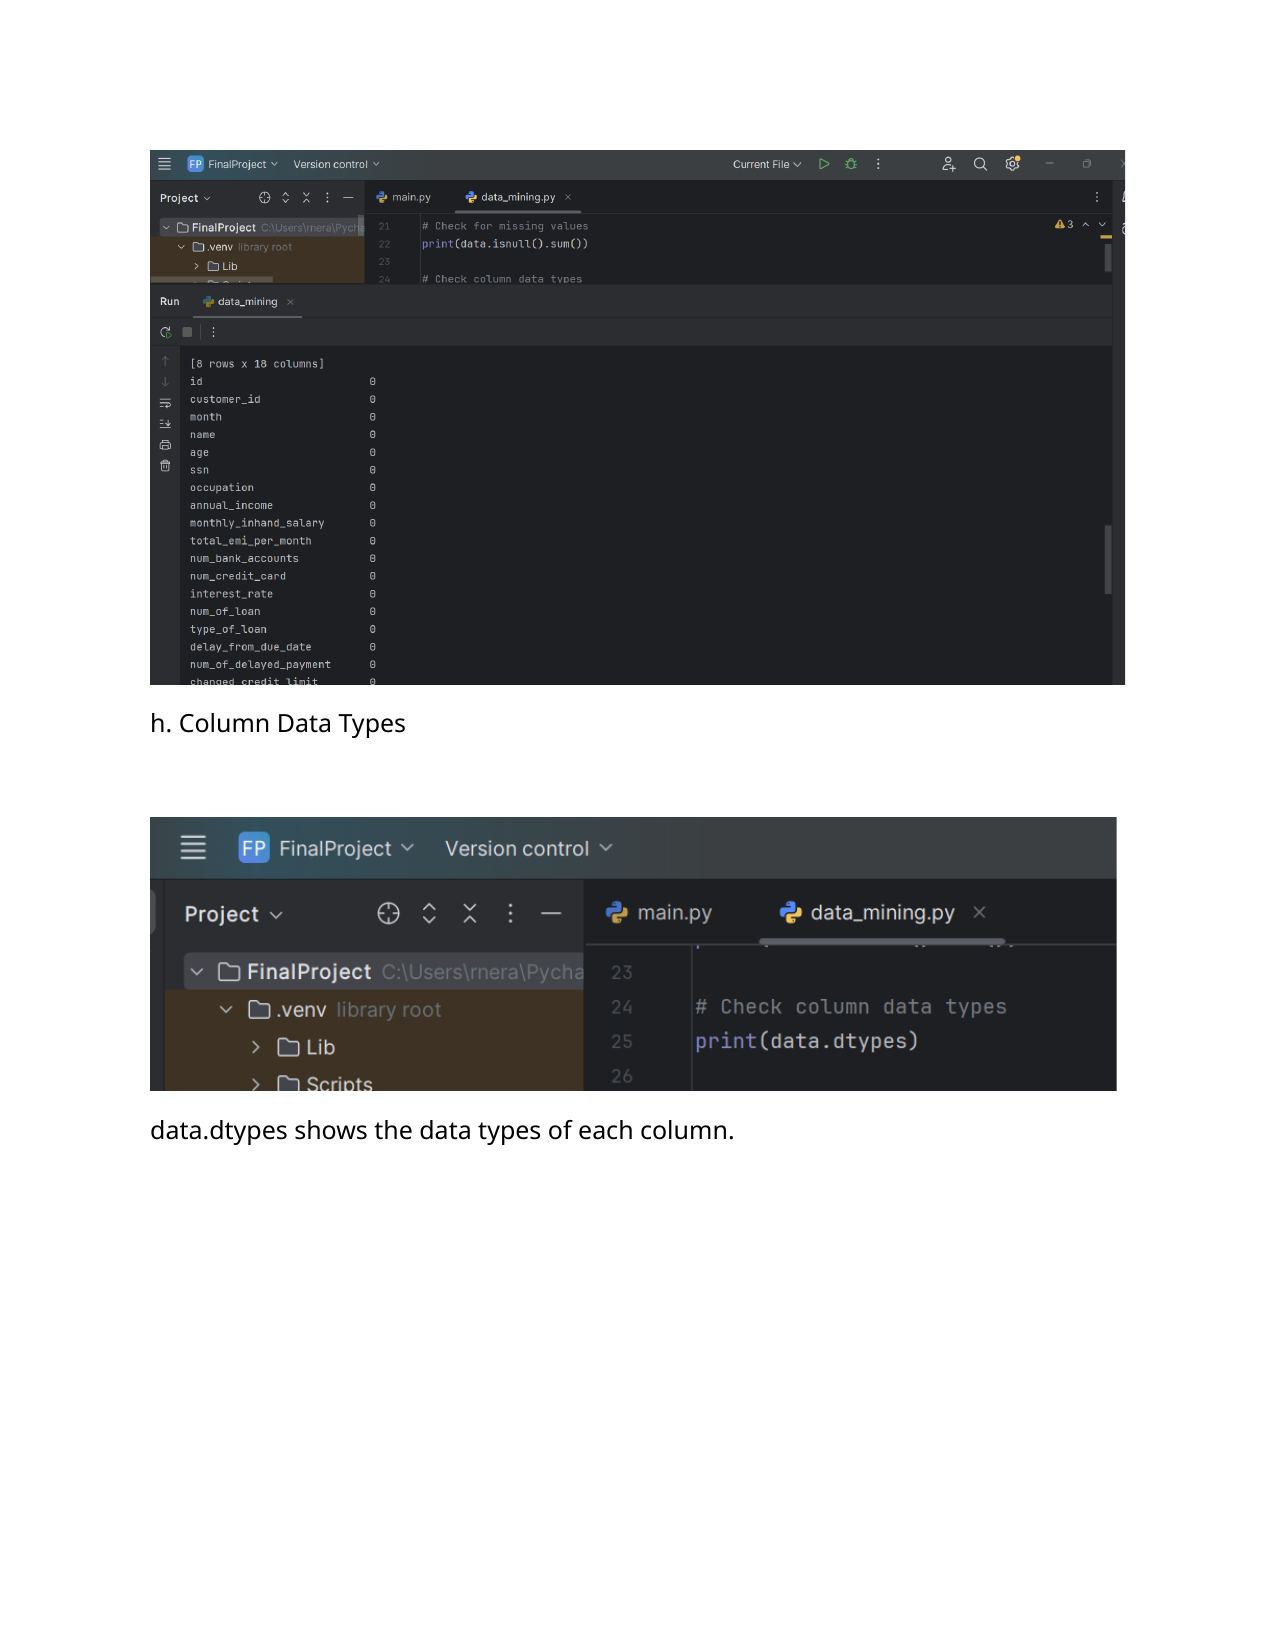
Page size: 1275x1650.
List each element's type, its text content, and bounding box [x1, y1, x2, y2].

text h. Column Data Types [150, 706, 1125, 740]
picture [150, 817, 1117, 1091]
picture [150, 150, 1125, 685]
text data.dtypes shows the data types of each column. [150, 1112, 1125, 1146]
